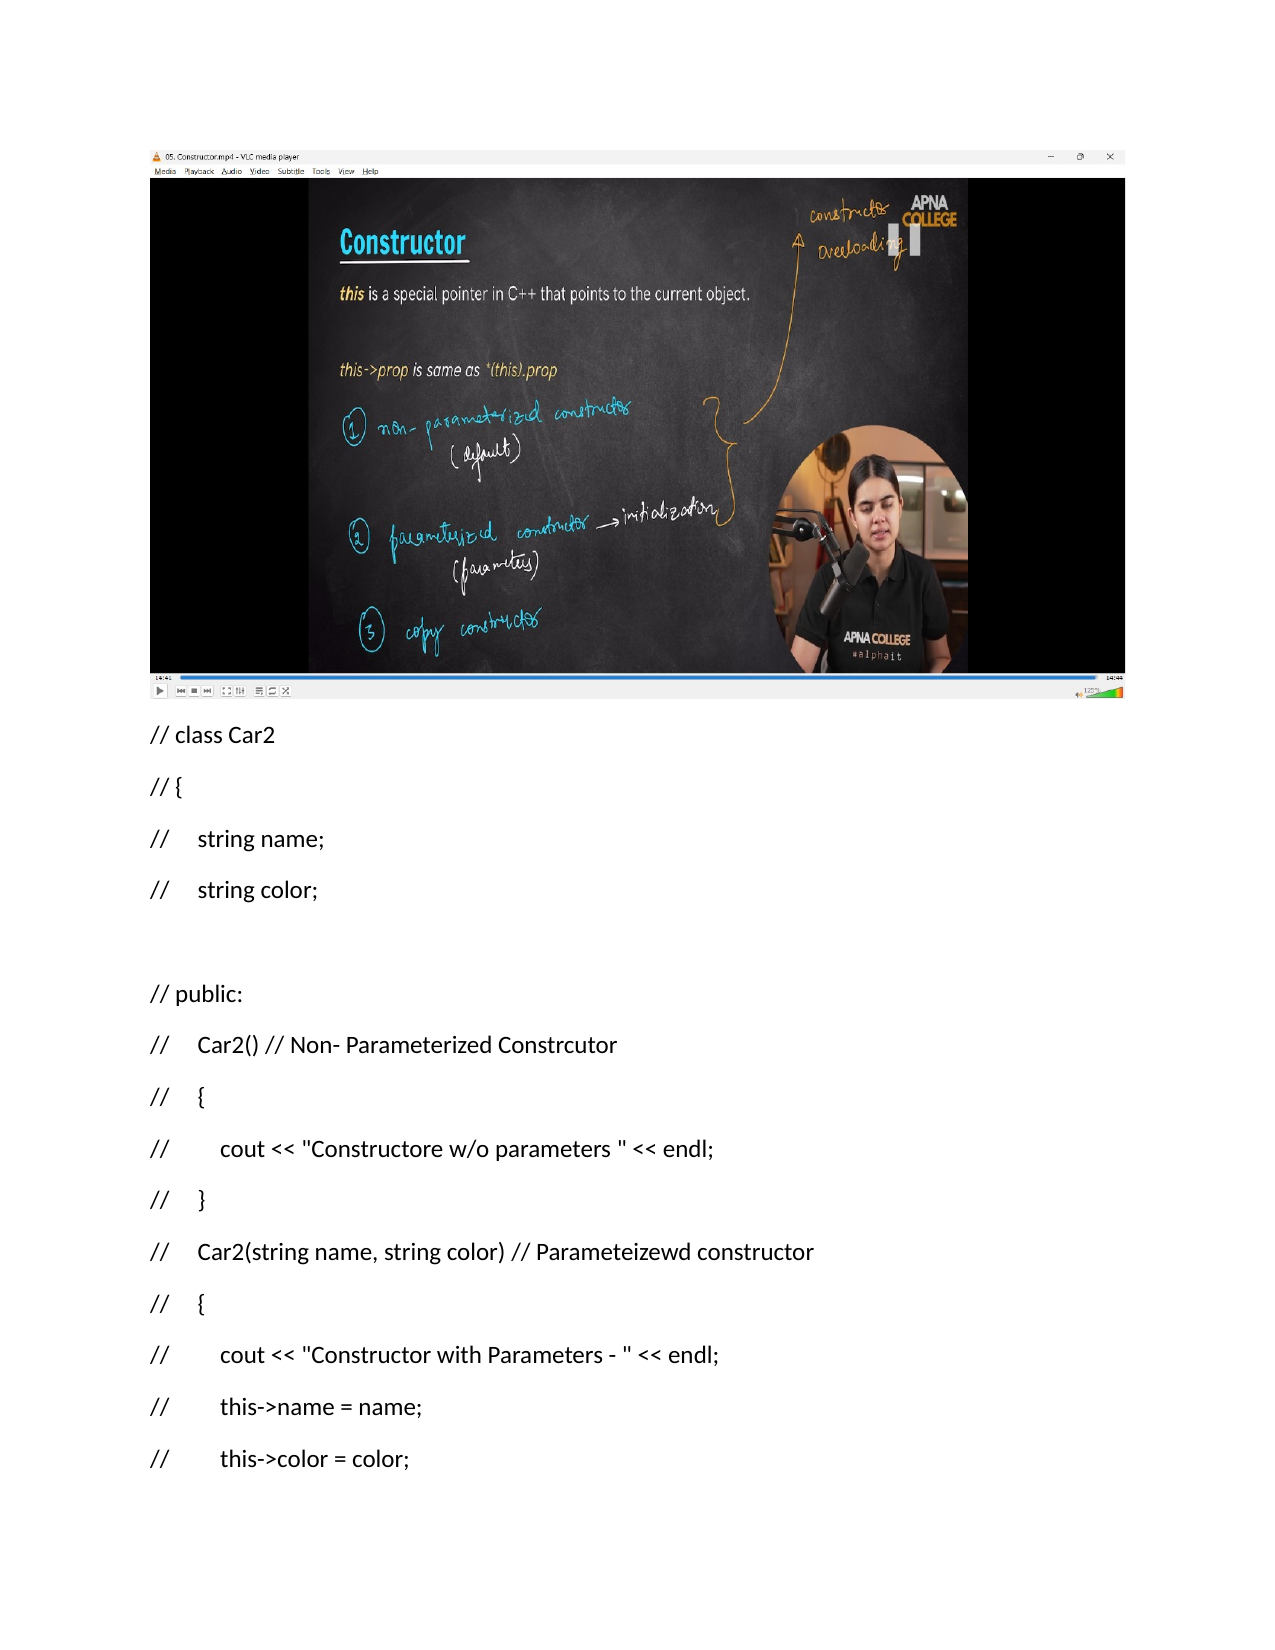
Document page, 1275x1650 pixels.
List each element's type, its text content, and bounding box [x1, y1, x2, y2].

text // } [150, 1184, 1125, 1215]
text // public: [150, 978, 1125, 1008]
text // string color; [150, 874, 1125, 905]
text // Car2(string name, string color) // Parameteizewd constructor [150, 1236, 1125, 1267]
text // this->color = color; [150, 1443, 1125, 1473]
text // { [150, 1081, 1125, 1112]
text // cout << "Constructore w/o parameters " << endl; [150, 1133, 1125, 1163]
text // cout << "Constructor with Parameters - " << endl; [150, 1339, 1125, 1370]
text // class Car2 [150, 719, 1125, 750]
text // { [150, 1288, 1125, 1318]
text // { [150, 771, 1125, 802]
text // this->name = name; [150, 1391, 1125, 1422]
picture [150, 150, 1125, 699]
text // Car2() // Non- Parameterized Constrcutor [150, 1029, 1125, 1060]
text // string name; [150, 823, 1125, 853]
